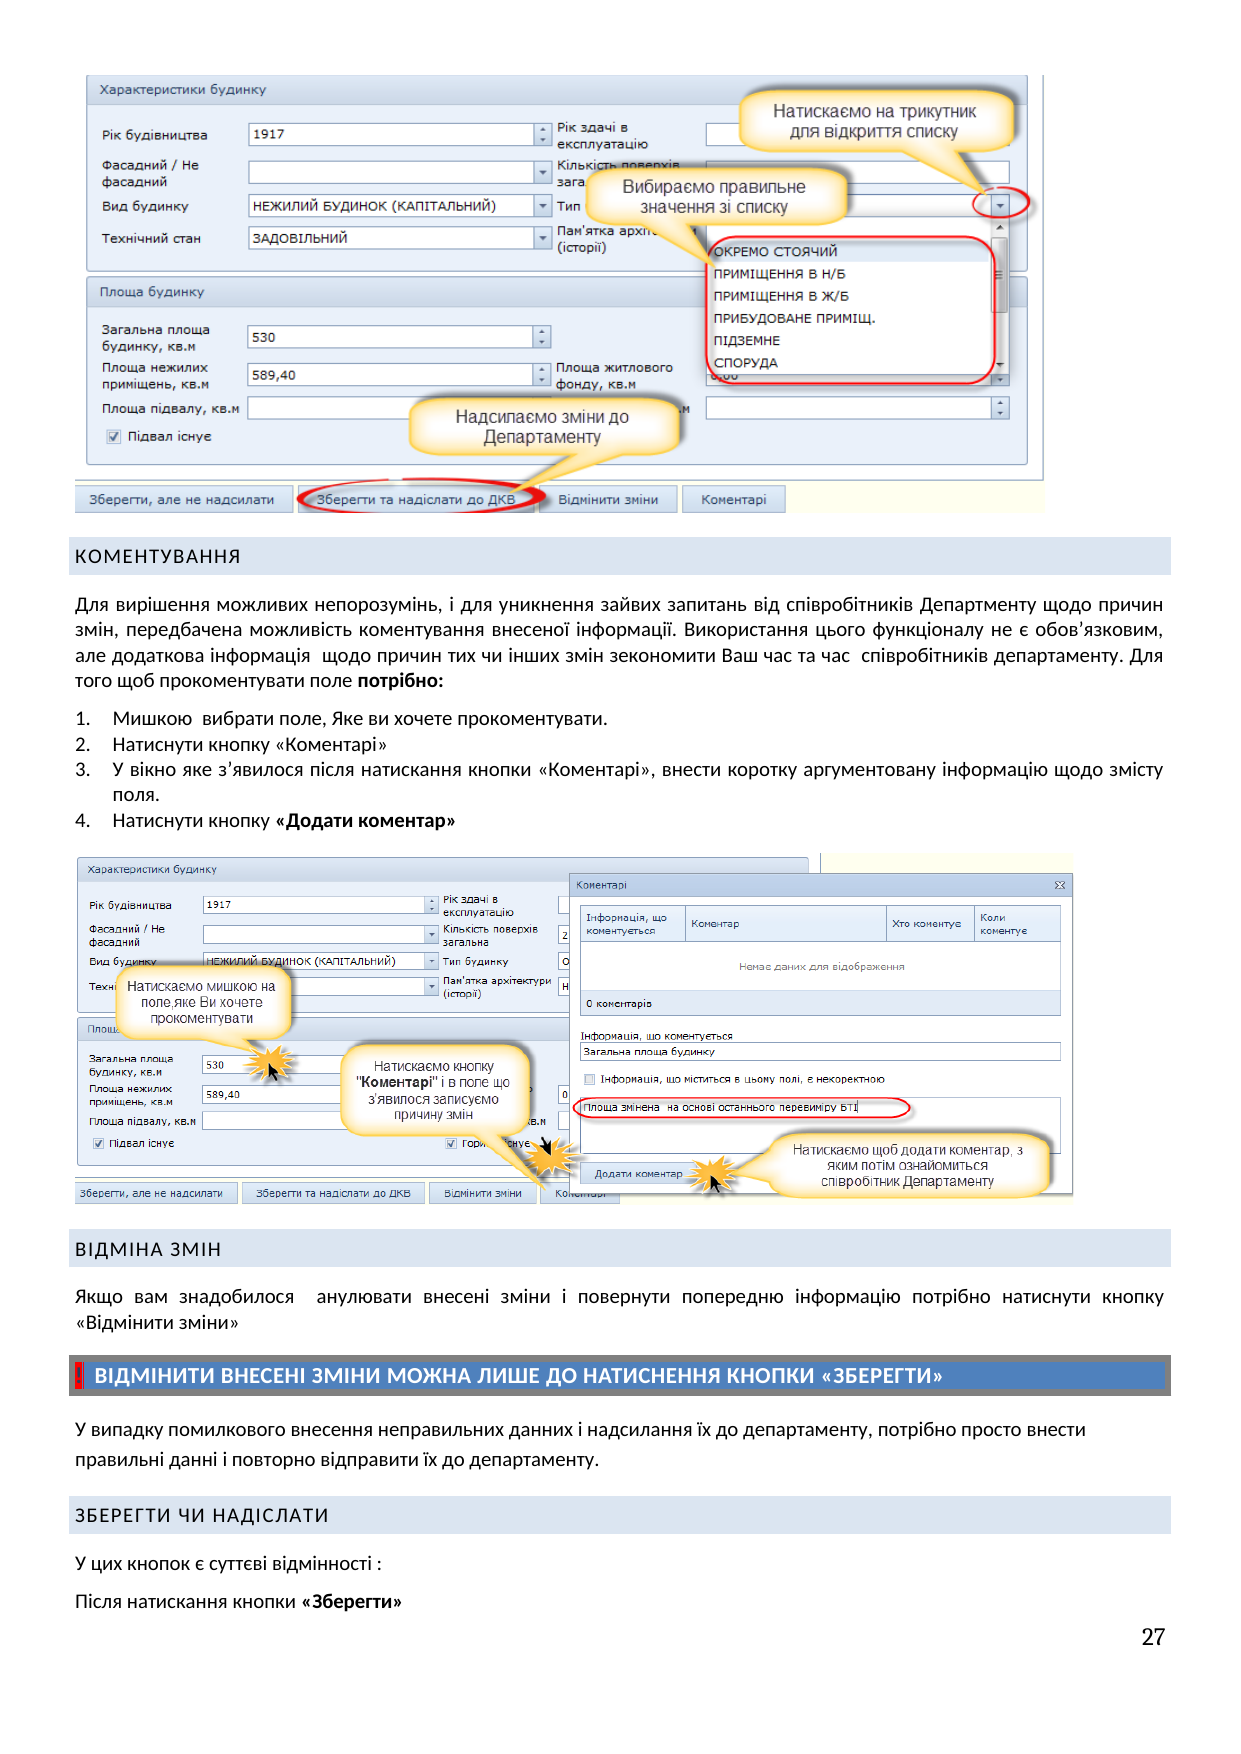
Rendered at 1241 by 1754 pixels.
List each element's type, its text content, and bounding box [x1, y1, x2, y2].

text Якщо вам знадобилося анулювати внесені зміни і повернути попередню інформацію потрібно натиснути кнопку «Відмінити зміни» [75, 1284, 1165, 1334]
text Для вирішення можливих непорозумінь, і для уникнення зайвих запитань від співробітників Департменту щодо причин змін, передбачена можливість коментування внесеної інформації. Використання цього функціоналу не є обов’язковим, але додаткова інформація щодо причин тих чи інших змін зекономити Ваш час та час співробітників департаменту. Для того щоб прокоментувати поле потрібно: [75, 591, 1165, 693]
text Після натискання кнопки «Зберегти» [75, 1588, 1165, 1613]
subtitle ! Відмінити внесені зміни можна лише до натиснення кнопки «Зберегти» [84, 1362, 1165, 1389]
list У вікно яке з’явилося після натискання кнопки «Коментарі», внести коротку аргументовану інформацію щодо змісту поля. [75, 756, 1165, 807]
text У цих кнопок є суттєві відмінності : [75, 1550, 1165, 1575]
picture [75, 75, 1046, 513]
list Натиснути кнопку «Коментарі» [75, 731, 1165, 756]
subtitle Зберегти чи Надіслати [75, 1502, 1165, 1527]
subtitle Коментування [75, 543, 1165, 569]
picture [75, 853, 1074, 1205]
list Натиснути кнопку «Додати коментар» [75, 807, 1165, 832]
subtitle Відміна змін [75, 1236, 1165, 1261]
list Мишкою вибрати поле, Яке ви хочете прокоментувати. [75, 705, 1165, 731]
text У випадку помилкового внесення неправильних данних і надсилання їх до департаменту, потрібно просто внести правильні данні і повторно відправити їх до департаменту. [75, 1417, 1165, 1471]
